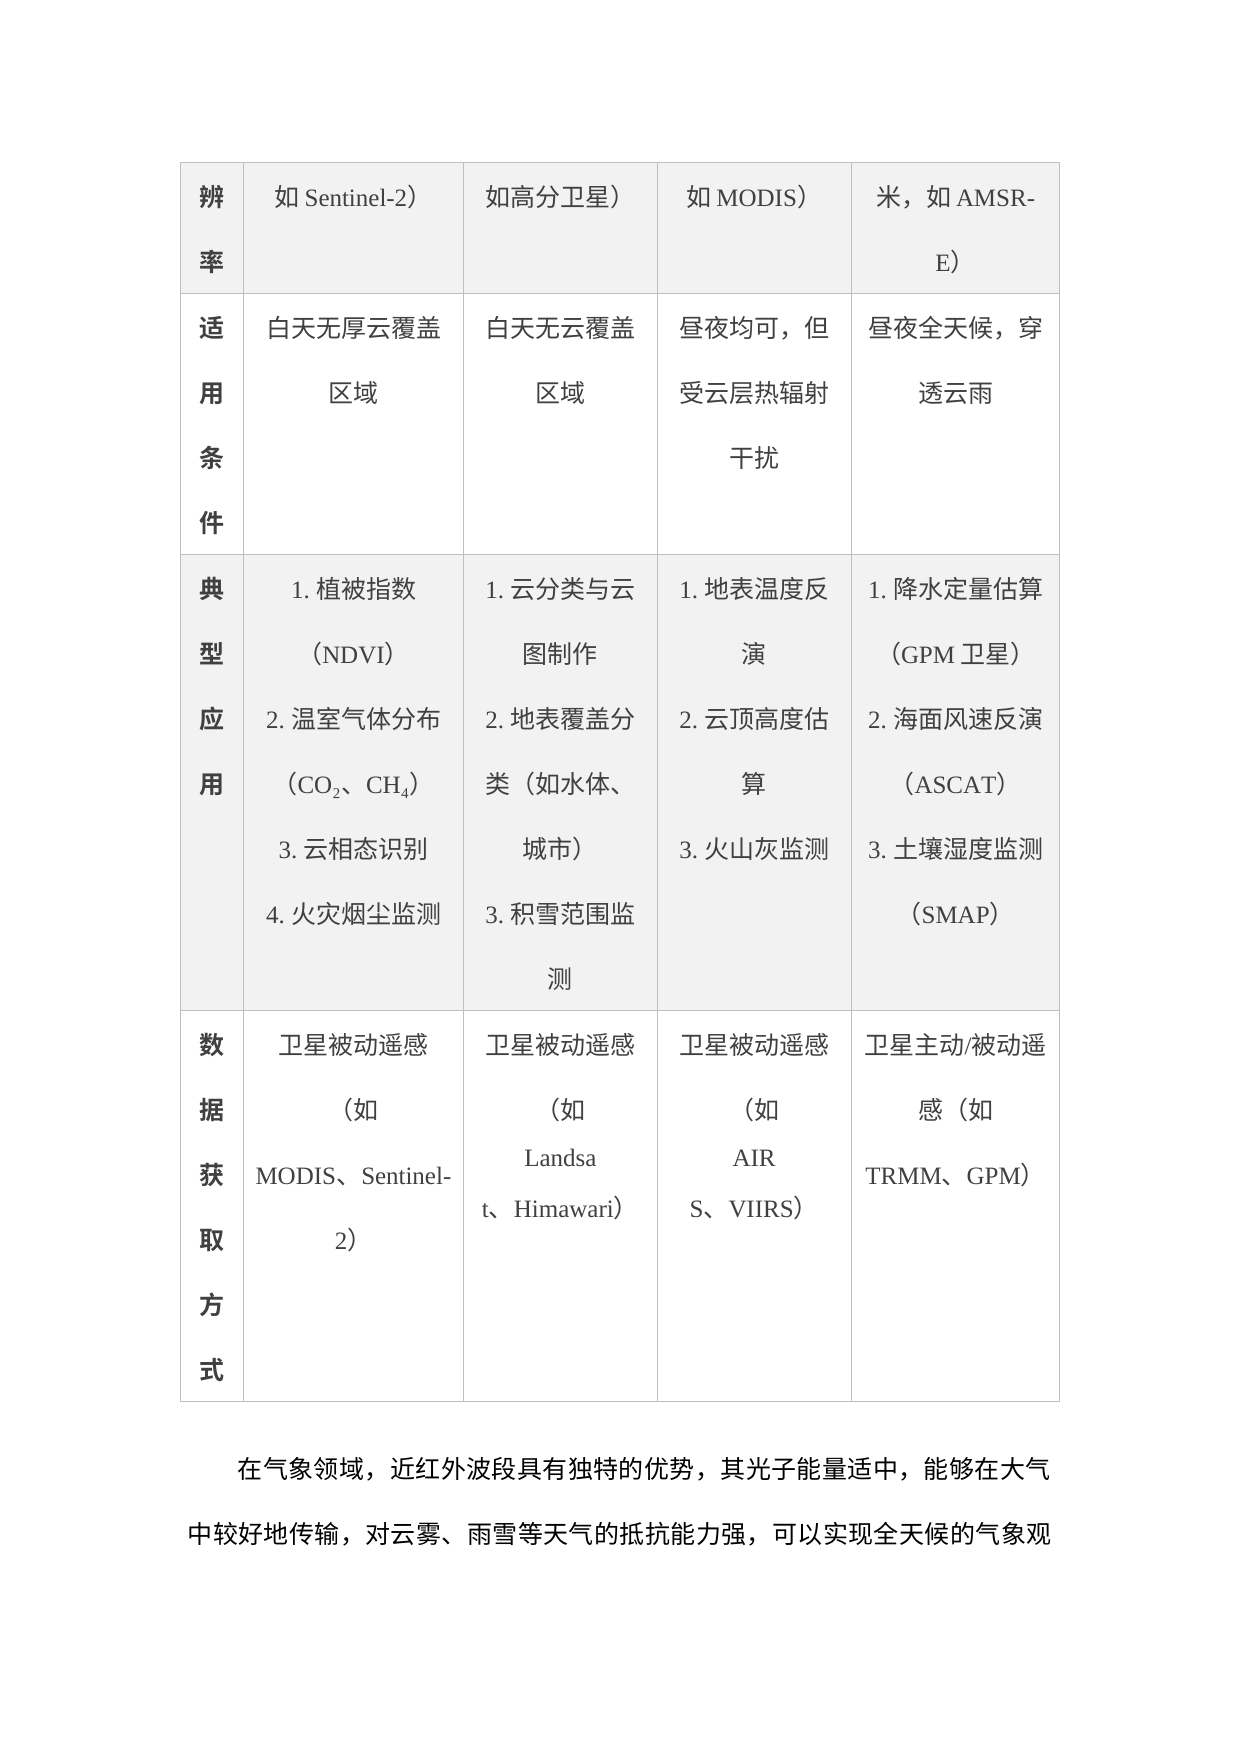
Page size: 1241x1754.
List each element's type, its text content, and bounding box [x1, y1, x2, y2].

table_cell 卫星主动/被动遥感（如TRMM、GPM） [852, 1011, 1059, 1401]
table_cell 极低（5-50千米，如AMSR-E） [852, 163, 1059, 293]
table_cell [244, 163, 463, 293]
table_cell 白天无厚云覆盖区域 [244, 294, 463, 554]
table_cell 卫星被动遥感（如Landsat、Himawari） [464, 1011, 657, 1401]
table_cell 高（10-30米，如高分卫星） [464, 163, 657, 293]
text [187, 1435, 1053, 1565]
table_cell 1. 降水定量估算（GPM卫星） 2. 海面风速反演（ASCAT） 3. 土壤湿度监测（SMAP） [852, 555, 1059, 1010]
table_cell 典型应用 [181, 555, 243, 1010]
table_cell 卫星被动遥感（如AIRS、VIIRS） [658, 1011, 851, 1401]
table_cell 适用条件 [181, 294, 243, 554]
table_cell 1. 植被指数（NDVI） 2. 温室气体分布（CO₂、CH₄） 3. 云相态识别 4. 火灾烟尘监测 [244, 555, 463, 1010]
table_cell 分辨率 [181, 163, 243, 293]
table_cell 卫星被动遥感（如MODIS、Sentinel-2） [244, 1011, 463, 1401]
table_cell 昼夜均可，但受云层热辐射干扰 [658, 294, 851, 554]
table_cell 数据获取方式 [181, 1011, 243, 1401]
table_cell 昼夜全天候，穿透云雨 [852, 294, 1059, 554]
table_cell 1. 云分类与云图制作 2. 地表覆盖分类（如水体、城市） 3. 积雪范围监测 [464, 555, 657, 1010]
table_cell 白天无云覆盖区域 [464, 294, 657, 554]
table_cell 1. 地表温度反演 2. 云顶高度估算 3. 火山灰监测 [658, 555, 851, 1010]
table_cell 低（1-5千米，如MODIS） [658, 163, 851, 293]
